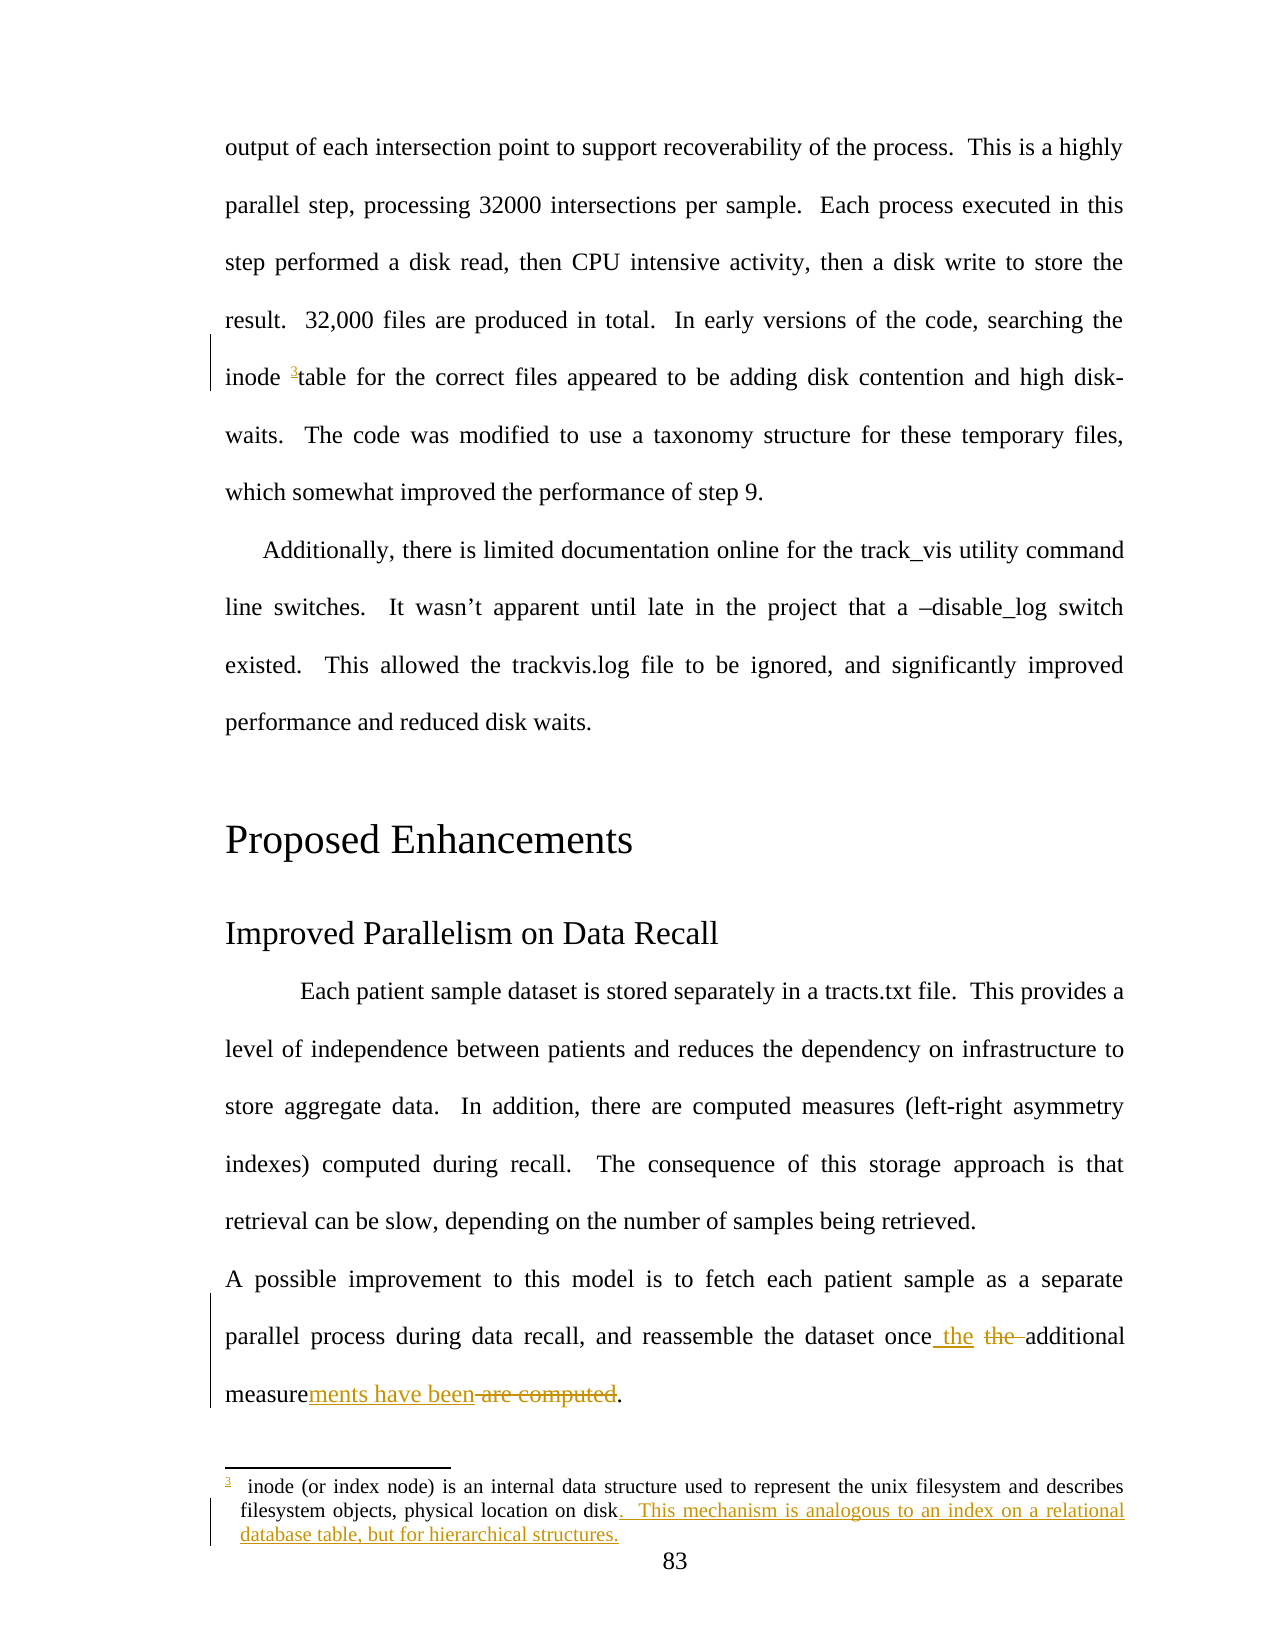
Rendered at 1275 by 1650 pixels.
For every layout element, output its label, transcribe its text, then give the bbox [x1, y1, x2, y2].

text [225, 132, 1125, 506]
text A possible improvement to this model is to fetch each patient sample as a separate parallel process during data recall, and reassemble the dataset once additional measure. [225, 1264, 1125, 1407]
text Each patient sample dataset is stored separately in a tracts.txt file. This provides a level of independence between patients and reduces the dependency on infrastructure to store aggregate data. In addition, there are computed measures (left-right asymmetry indexes) computed during recall. The consequence of this storage approach is that retrieval can be slow, depending on the number of samples being retrieved. [225, 976, 1125, 1235]
subtitle Proposed Enhancements [225, 815, 1125, 863]
subtitle Improved Parallelism on Data Recall [225, 913, 1125, 951]
text Additionally, there is limited documentation online for the track_vis utility command line switches. It wasn’t apparent until late in the project that a –disable_log switch existed. This allowed the trackvis.log file to be ignored, and significantly improved performance and reduced disk waits. [225, 535, 1125, 736]
